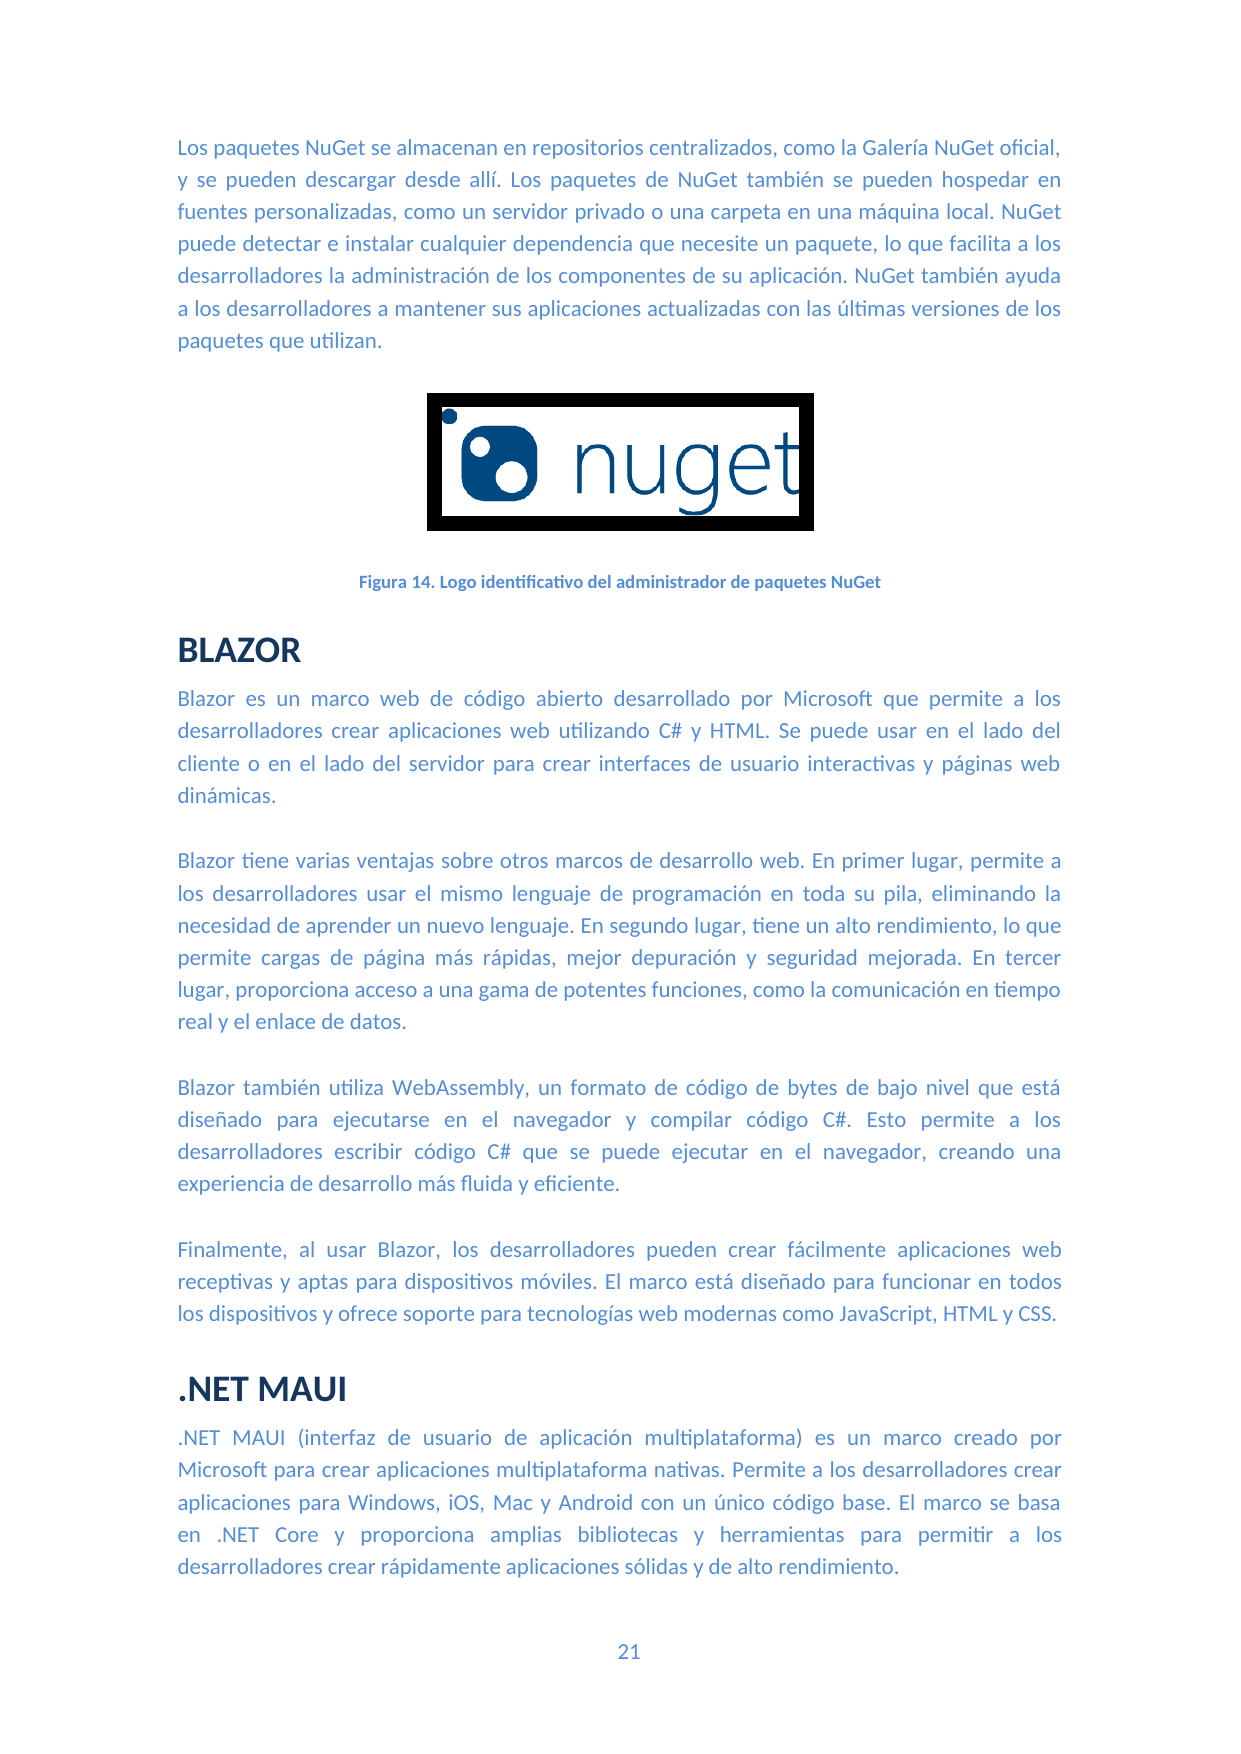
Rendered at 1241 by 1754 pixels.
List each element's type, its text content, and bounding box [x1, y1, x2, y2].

text Figura 14. Logo identificativo del administrador de paquetes NuGet [177, 570, 1063, 593]
text .NET MAUI (interfaz de usuario de aplicación multiplataforma) es un marco creado por Microsoft para crear aplicaciones multiplataforma nativas. Permite a los desarrolladores crear aplicaciones para Windows, iOS, Mac y Android con un único código base. El marco se basa en .NET Core y proporciona amplias bibliotecas y herramientas para permitir a los desarrolladores crear rápidamente aplicaciones sólidas y de alto rendimiento. [177, 1423, 1063, 1580]
text Los paquetes NuGet se almacenan en repositorios centralizados, como la Galería NuGet oficial, y se pueden descargar desde allí. Los paquetes de NuGet también se pueden hospedar en fuentes personalizadas, como un servidor privado o una carpeta en una máquina local. NuGet puede detectar e instalar cualquier dependencia que necesite un paquete, lo que facilita a los desarrolladores la administración de los componentes de su aplicación. NuGet también ayuda a los desarrolladores a mantener sus aplicaciones actualizadas con las últimas versiones de los paquetes que utilizan. [177, 133, 1063, 354]
text Blazor tiene varias ventajas sobre otros marcos de desarrollo web. En primer lugar, permite a los desarrolladores usar el mismo lenguaje de programación en toda su pila, eliminando la necesidad de aprender un nuevo lenguaje. En segundo lugar, tiene un alto rendimiento, lo que permite cargas de página más rápidas, mejor depuración y seguridad mejorada. En tercer lugar, proporciona acceso a una gama de potentes funciones, como la comunicación en tiempo real y el enlace de datos. [177, 846, 1063, 1035]
text Blazor es un marco web de código abierto desarrollado por Microsoft que permite a los desarrolladores crear aplicaciones web utilizando C# y HTML. Se puede usar en el lado del cliente o en el lado del servidor para crear interfaces de usuario interactivas y páginas web dinámicas. [177, 684, 1063, 809]
text Blazor también utiliza WebAssembly, un formato de código de bytes de bajo nivel que está diseñado para ejecutarse en el navegador y compilar código C#. Esto permite a los desarrolladores escribir código C# que se puede ejecutar en el navegador, creando una experiencia de desarrollo más fluida y eficiente. [177, 1073, 1063, 1197]
picture [442, 407, 799, 516]
subtitle .NET MAUI [177, 1365, 1063, 1411]
text Finalmente, al usar Blazor, los desarrolladores pueden crear fácilmente aplicaciones web receptivas y aptas para dispositivos móviles. El marco está diseñado para funcionar en todos los dispositivos y ofrece soporte para tecnologías web modernas como JavaScript, HTML y CSS. [177, 1235, 1063, 1327]
subtitle BLAZOR [177, 626, 1063, 672]
